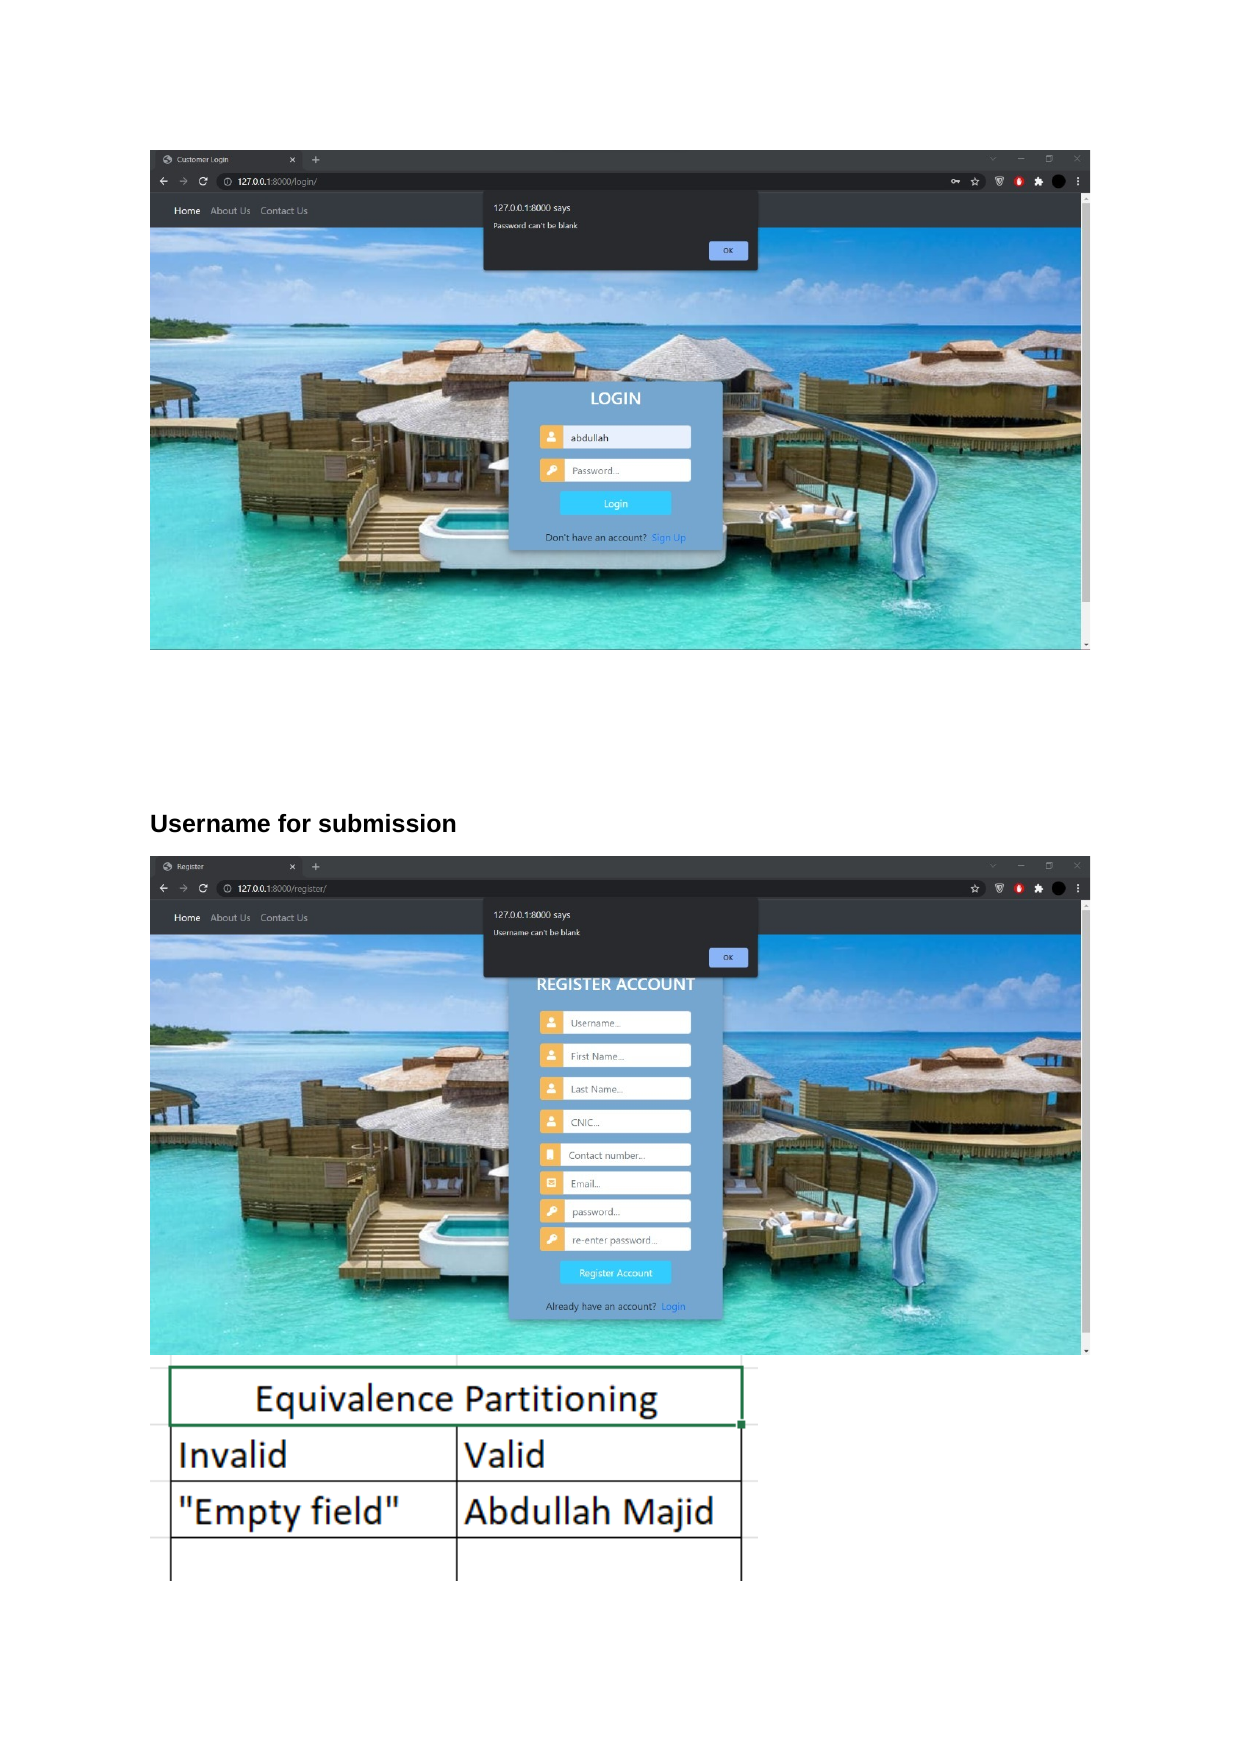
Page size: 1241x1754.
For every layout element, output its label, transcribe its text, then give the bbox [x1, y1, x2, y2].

text Username for submission [150, 809, 1090, 838]
picture [150, 856, 1091, 1581]
picture [150, 150, 1091, 650]
